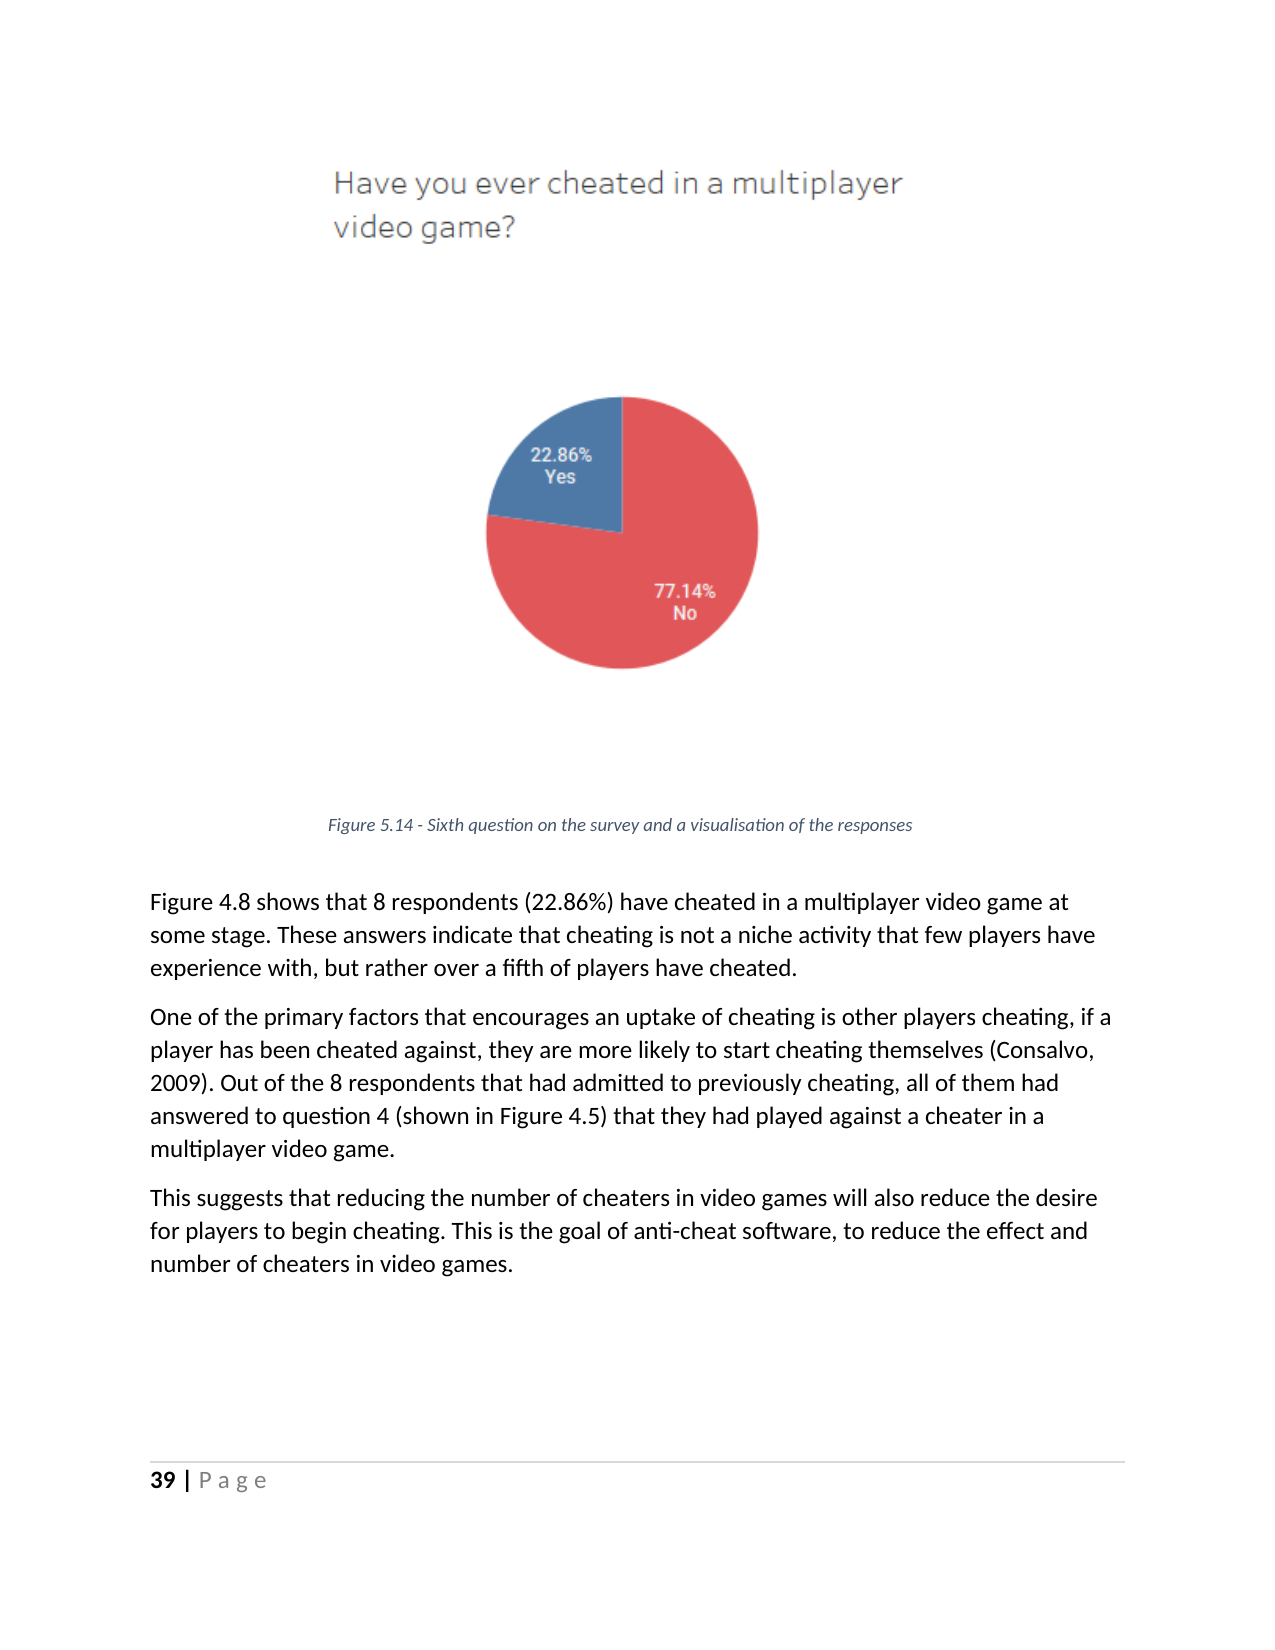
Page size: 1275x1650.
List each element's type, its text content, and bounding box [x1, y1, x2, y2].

text This suggests that reducing the number of cheaters in video games will also reduce the desire for players to begin cheating. This is the goal of anti-cheat software, to reduce the effect and number of cheaters in video games. [150, 1183, 1125, 1279]
picture [327, 150, 918, 805]
text One of the primary factors that encourages an uptake of cheating is other players cheating, if a player has been cheated against, they are more likely to start cheating themselves (Consalvo, 2009). Out of the 8 respondents that had admitted to previously cheating, all of them had answered to question 4 (shown in Figure 4.5) that they had played against a cheater in a multiplayer video game. [150, 1001, 1125, 1163]
text Figure 4.8 shows that 8 respondents (22.86%) have cheated in a multiplayer video game at some stage. These answers indicate that cheating is not a niche activity that few players have experience with, but rather over a fifth of players have cheated. [150, 886, 1125, 982]
